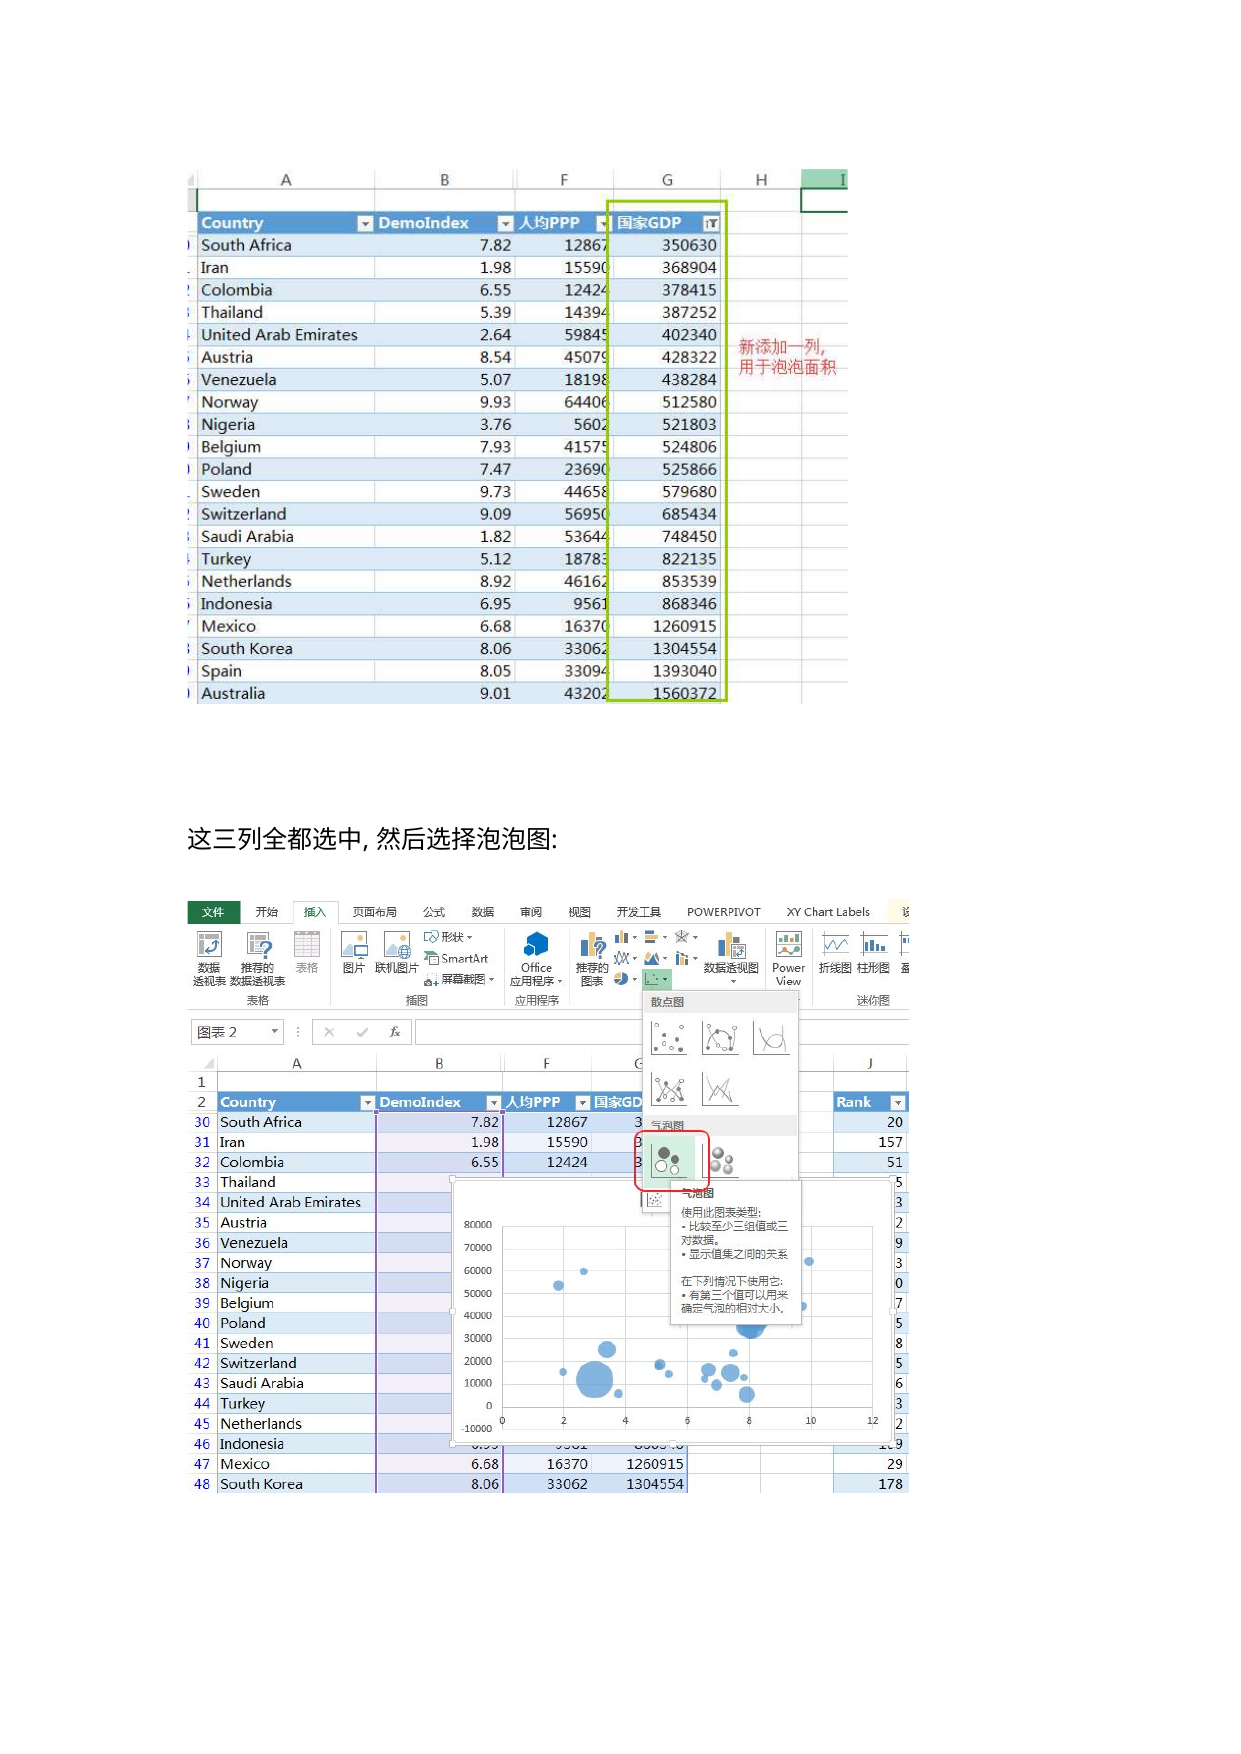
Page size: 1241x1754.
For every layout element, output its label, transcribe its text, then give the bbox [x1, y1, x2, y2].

text 这三列全都选中, 然后选择泡泡图: [187, 805, 1053, 870]
picture [187, 162, 848, 704]
picture [187, 899, 909, 1493]
